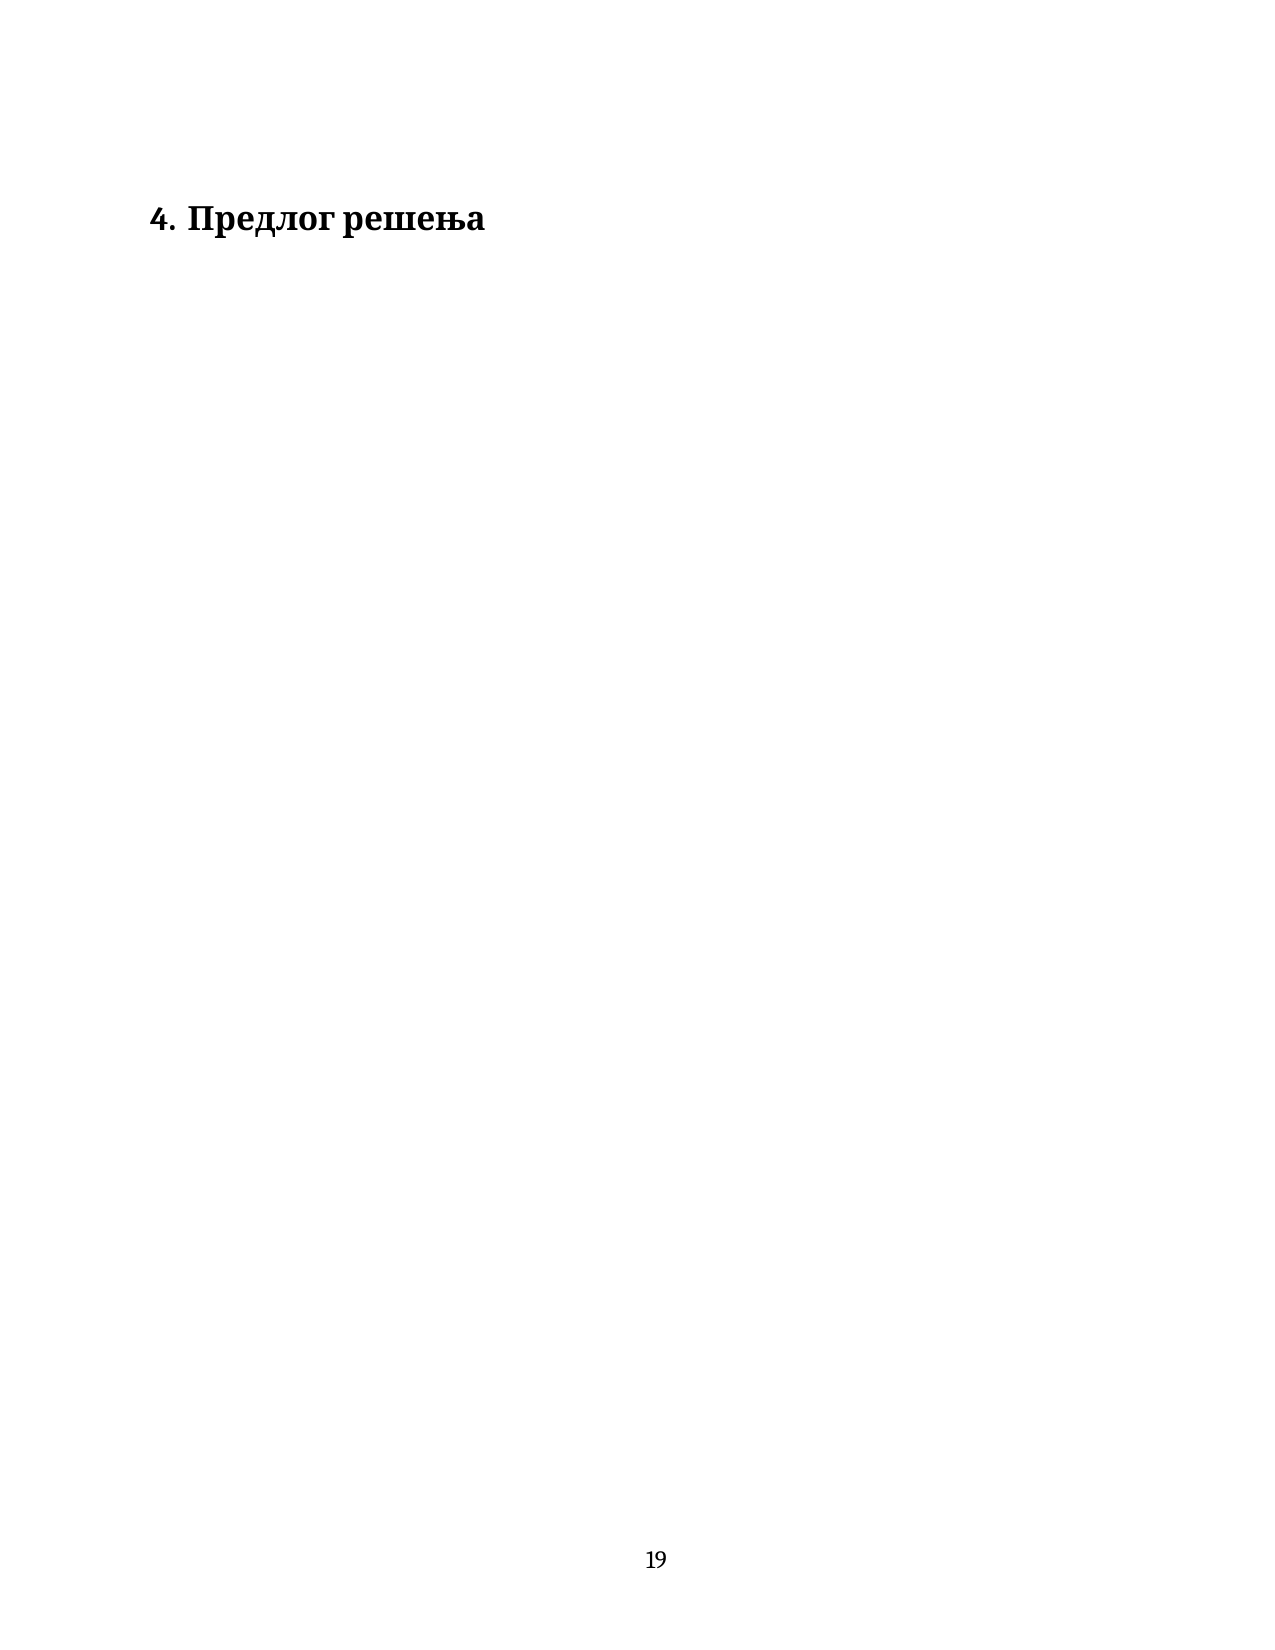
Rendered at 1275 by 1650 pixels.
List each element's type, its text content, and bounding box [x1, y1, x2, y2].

subtitle Предлог решења [150, 200, 1125, 238]
